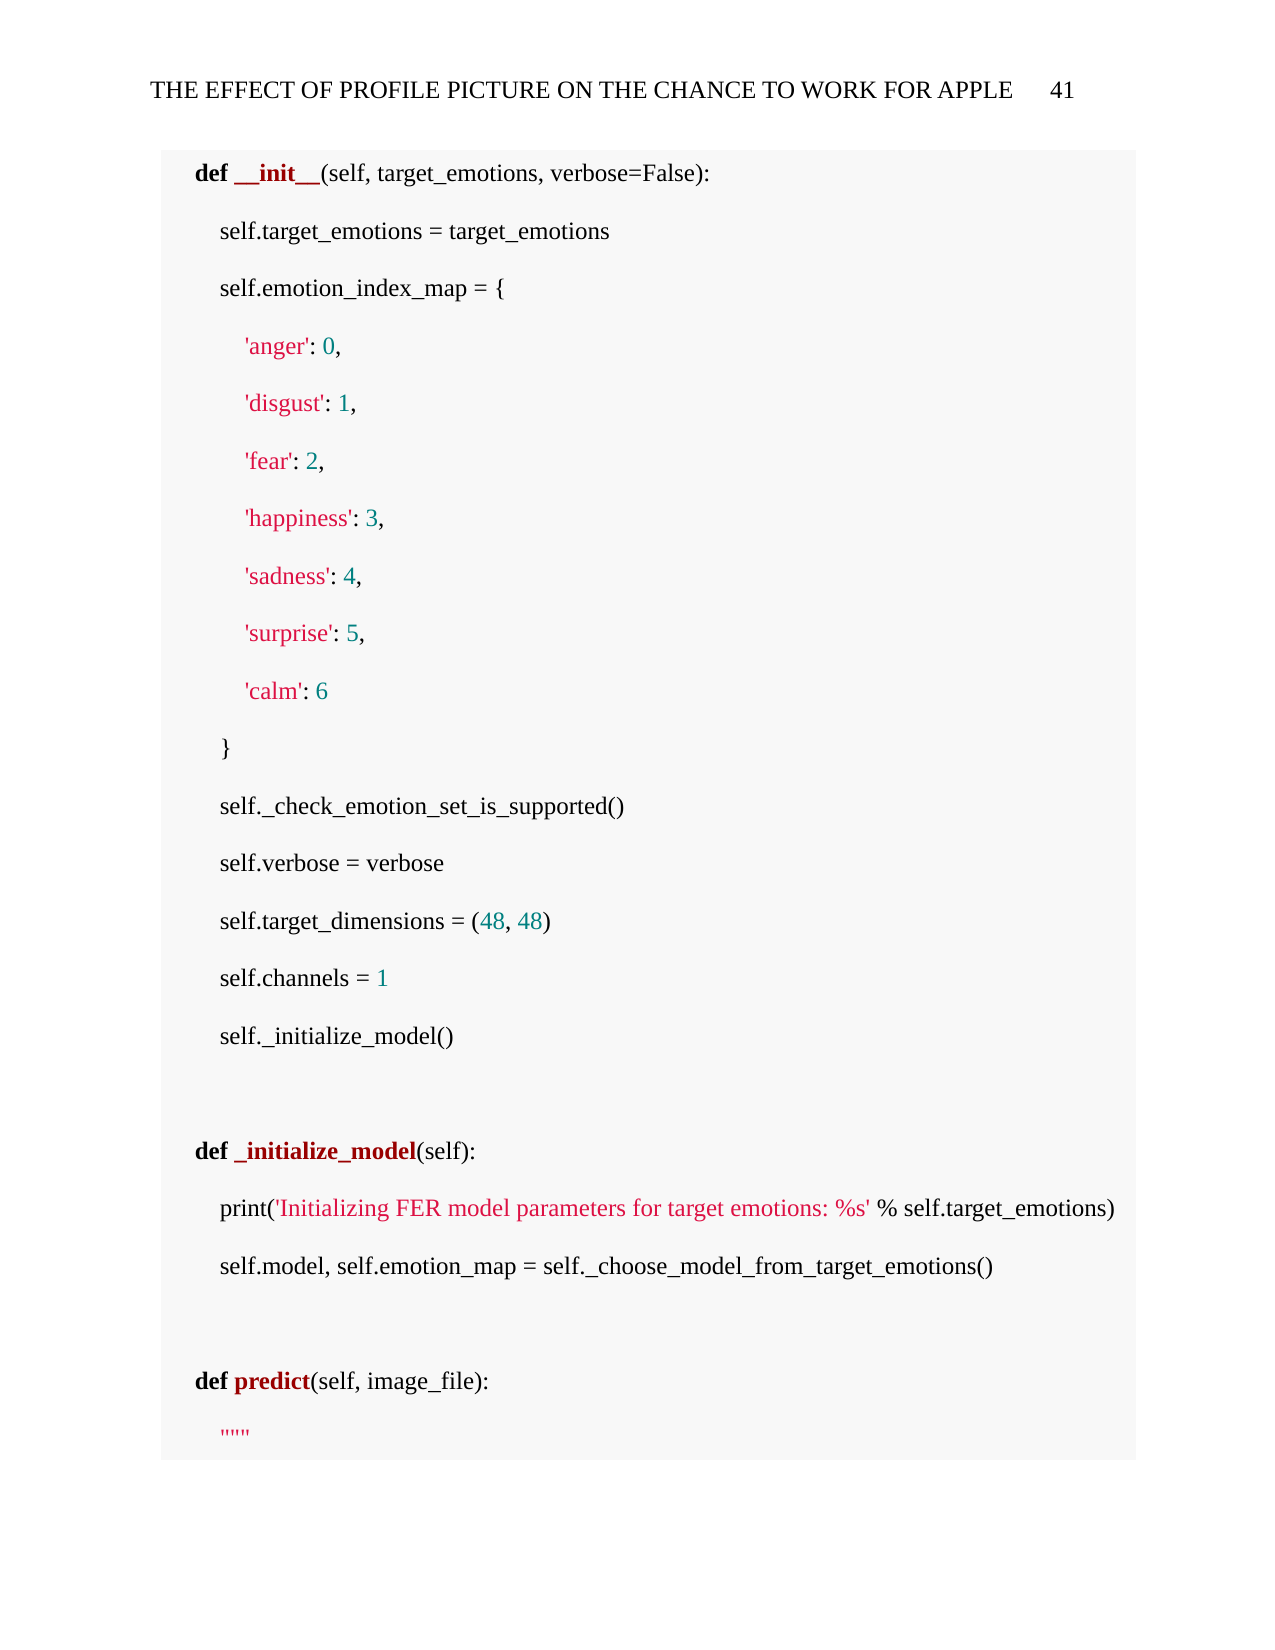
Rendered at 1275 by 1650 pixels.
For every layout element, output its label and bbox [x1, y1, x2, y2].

table_header [161, 150, 1136, 1460]
